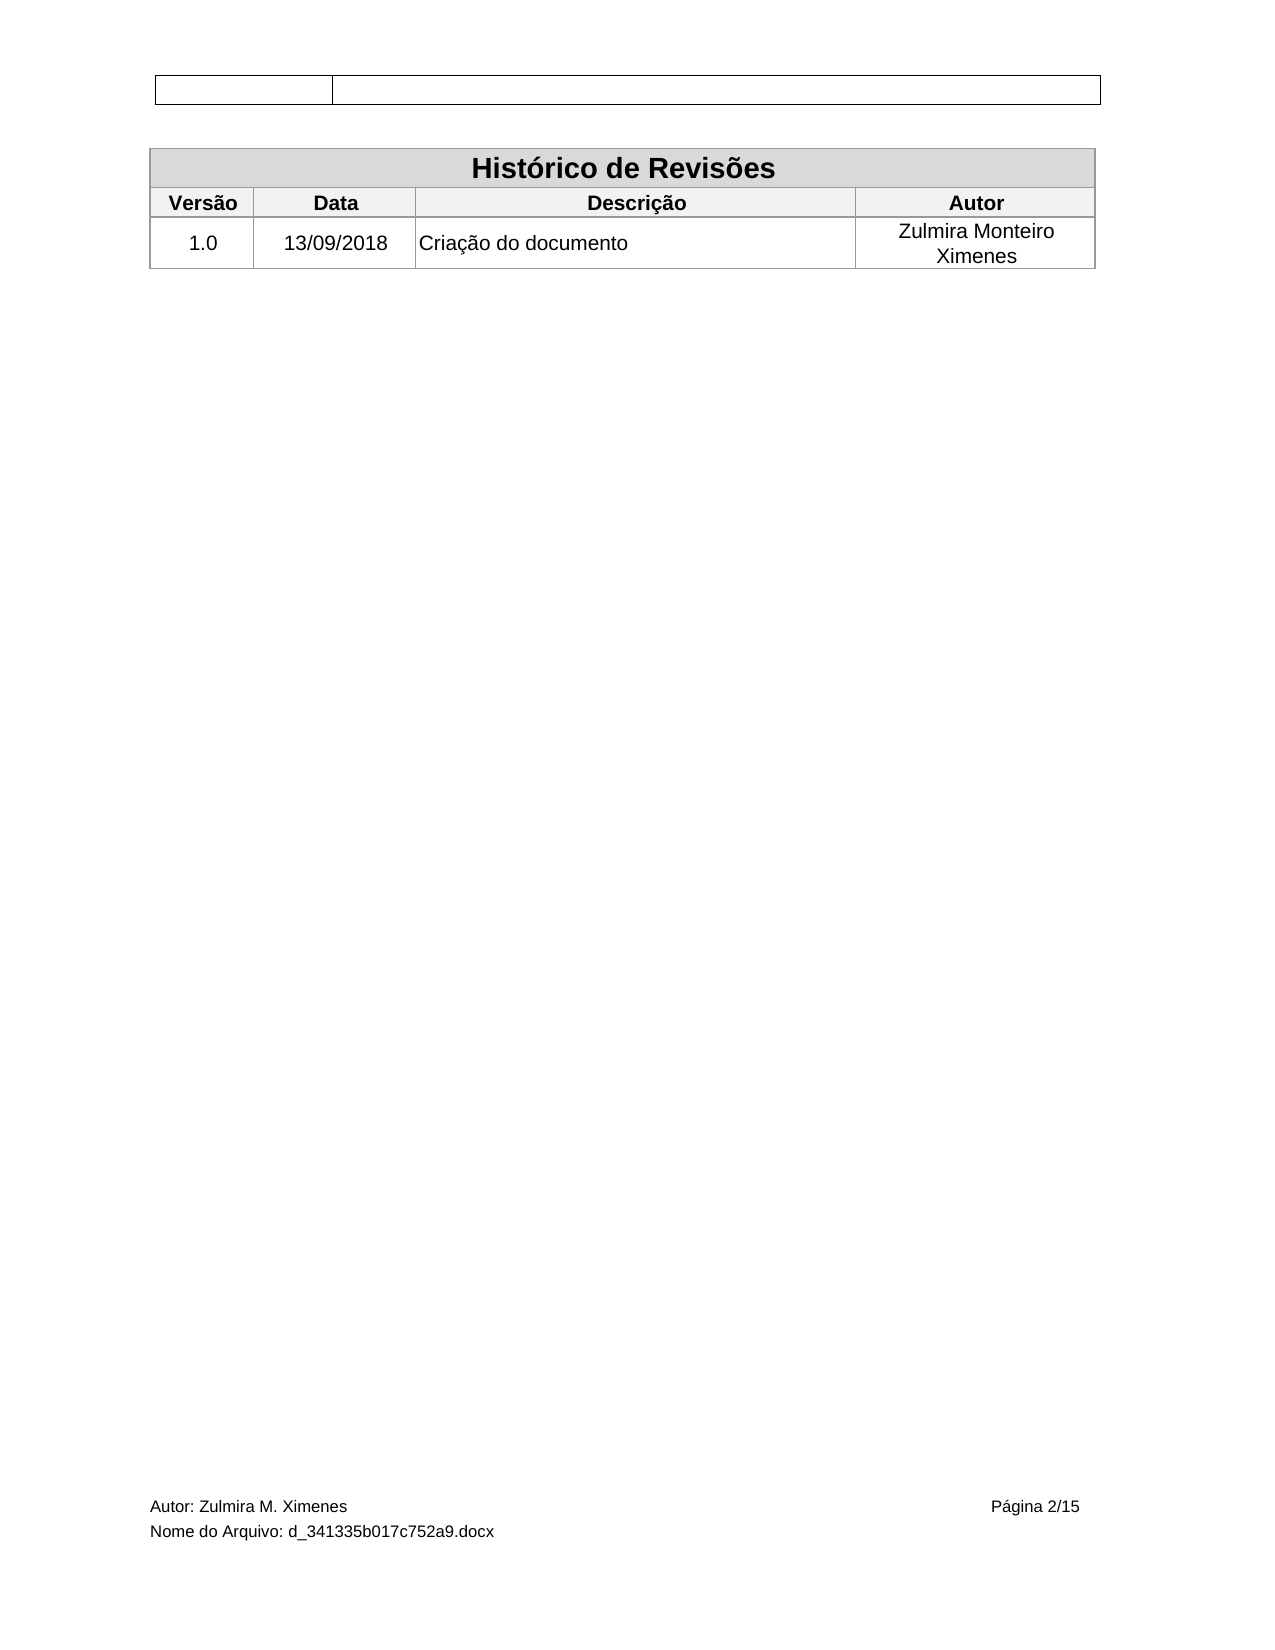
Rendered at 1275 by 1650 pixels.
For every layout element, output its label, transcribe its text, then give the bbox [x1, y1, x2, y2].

table_cell Zulmira Monteiro Ximenes [856, 218, 1094, 267]
table_cell Descrição [416, 188, 855, 216]
table_cell 1.0 [151, 218, 253, 267]
table_cell Autor [856, 188, 1094, 216]
table_cell 13/09/2018 [254, 218, 415, 267]
table_header Histórico de Revisões [151, 149, 1094, 187]
table_cell Data [254, 188, 415, 216]
table_cell Versão [151, 188, 253, 216]
table_cell Criação do documento [416, 218, 855, 267]
